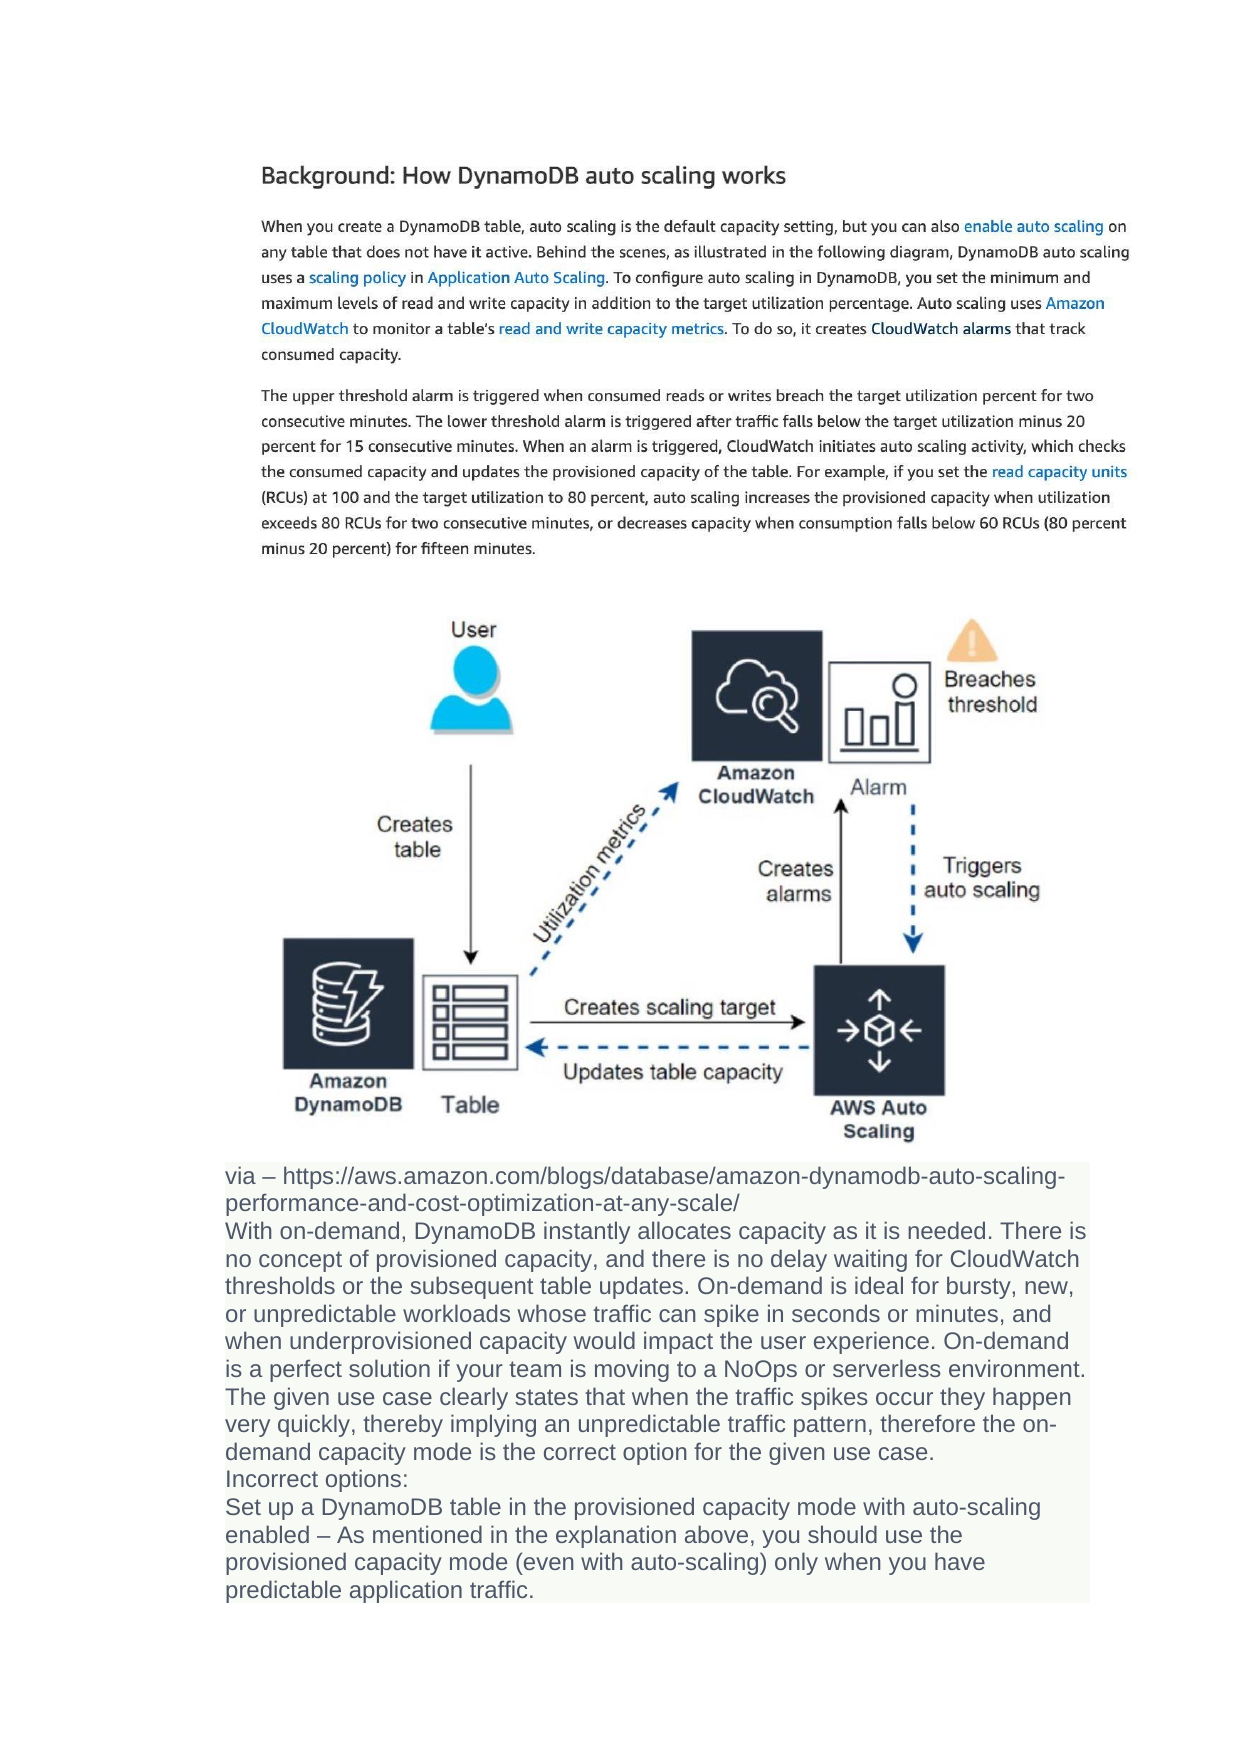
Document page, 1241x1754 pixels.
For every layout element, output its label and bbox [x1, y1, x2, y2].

text [225, 1162, 1090, 1603]
picture [225, 150, 1166, 1162]
